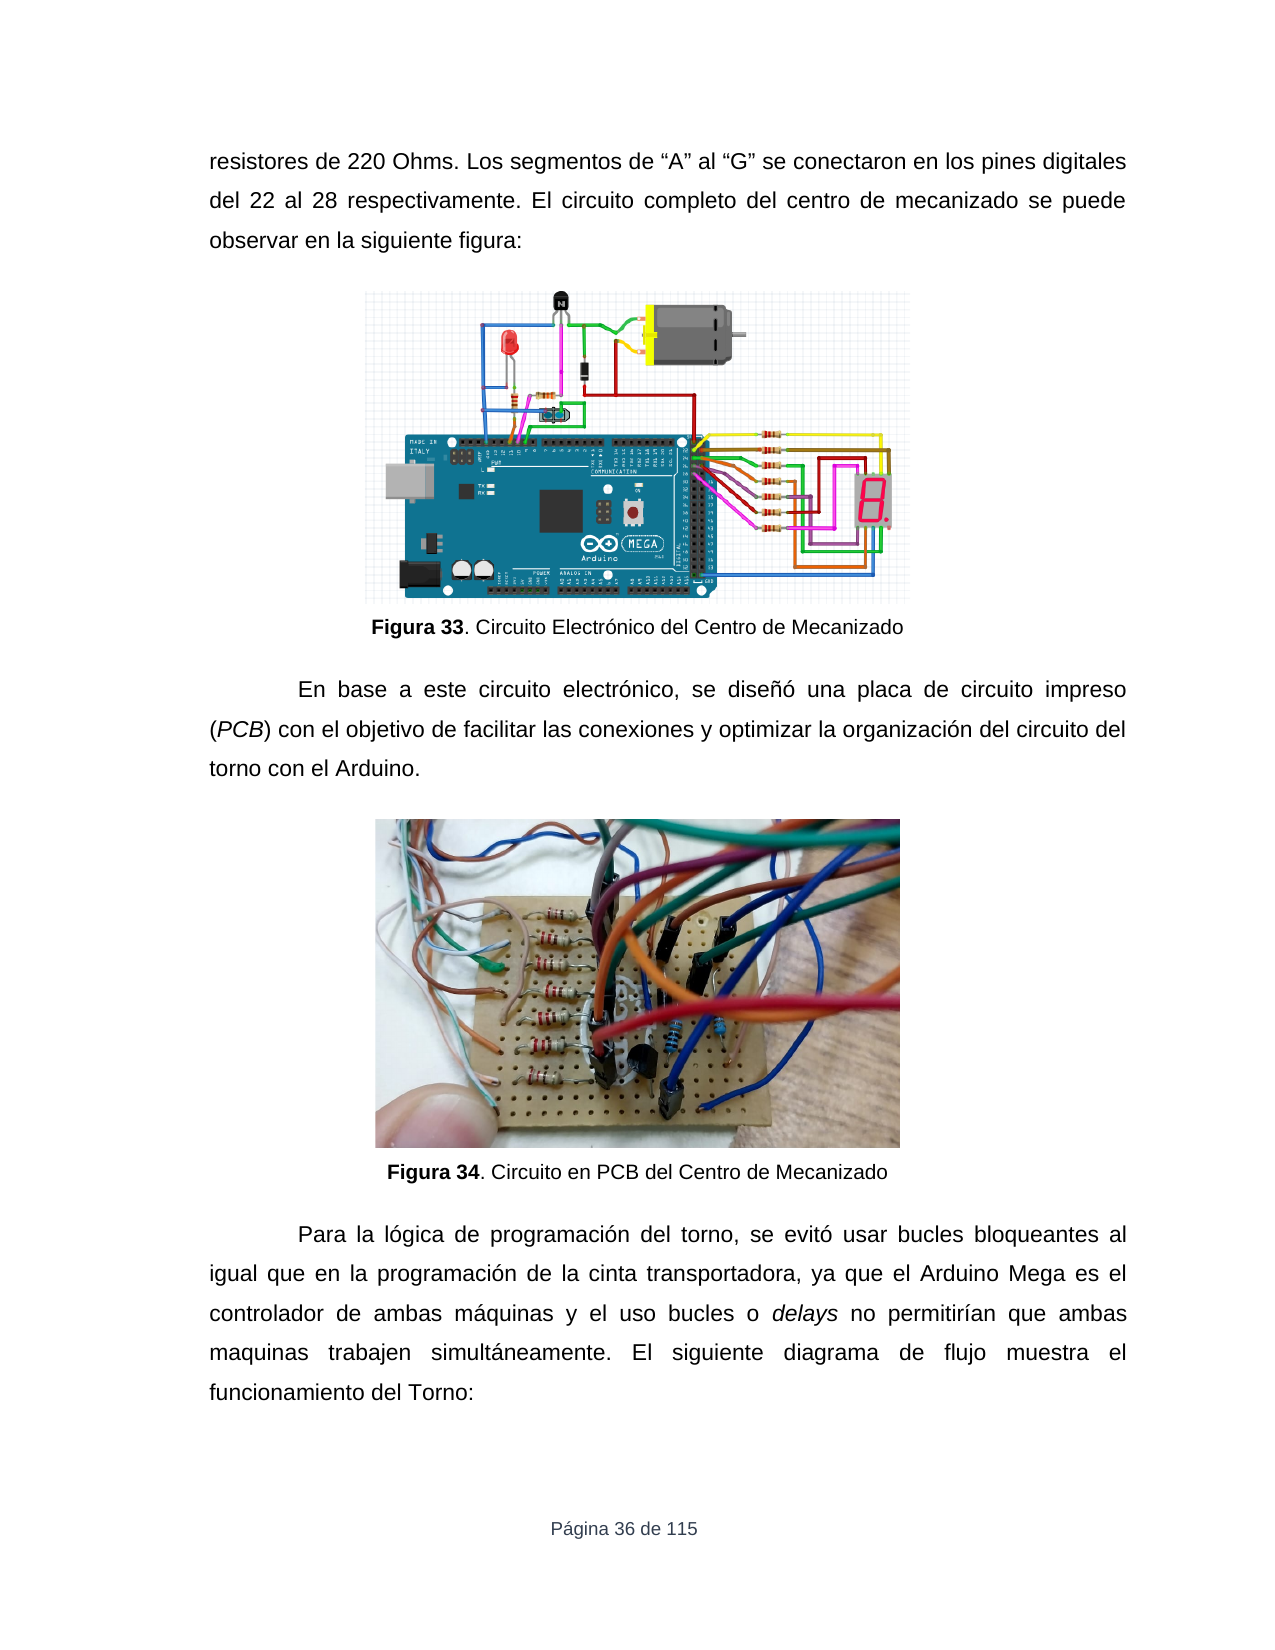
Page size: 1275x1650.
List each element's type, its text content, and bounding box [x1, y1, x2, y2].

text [209, 148, 1127, 253]
picture [375, 819, 900, 1148]
text Para la lógica de programación del torno, se evitó usar bucles bloqueantes al igual que en la programación de la cinta transportadora, ya que el Arduino Mega es el controlador de ambas máquinas y el uso bucles o delays no permitirían que ambas maquinas trabajen simultáneamente. El siguiente diagrama de flujo muestra el funcionamiento del Torno: [209, 1221, 1127, 1405]
text En base a este circuito electrónico, se diseñó una placa de circuito impreso (PCB) con el objetivo de facilitar las conexiones y optimizar la organización del circuito del torno con el Arduino. [209, 676, 1127, 781]
picture [364, 291, 911, 604]
